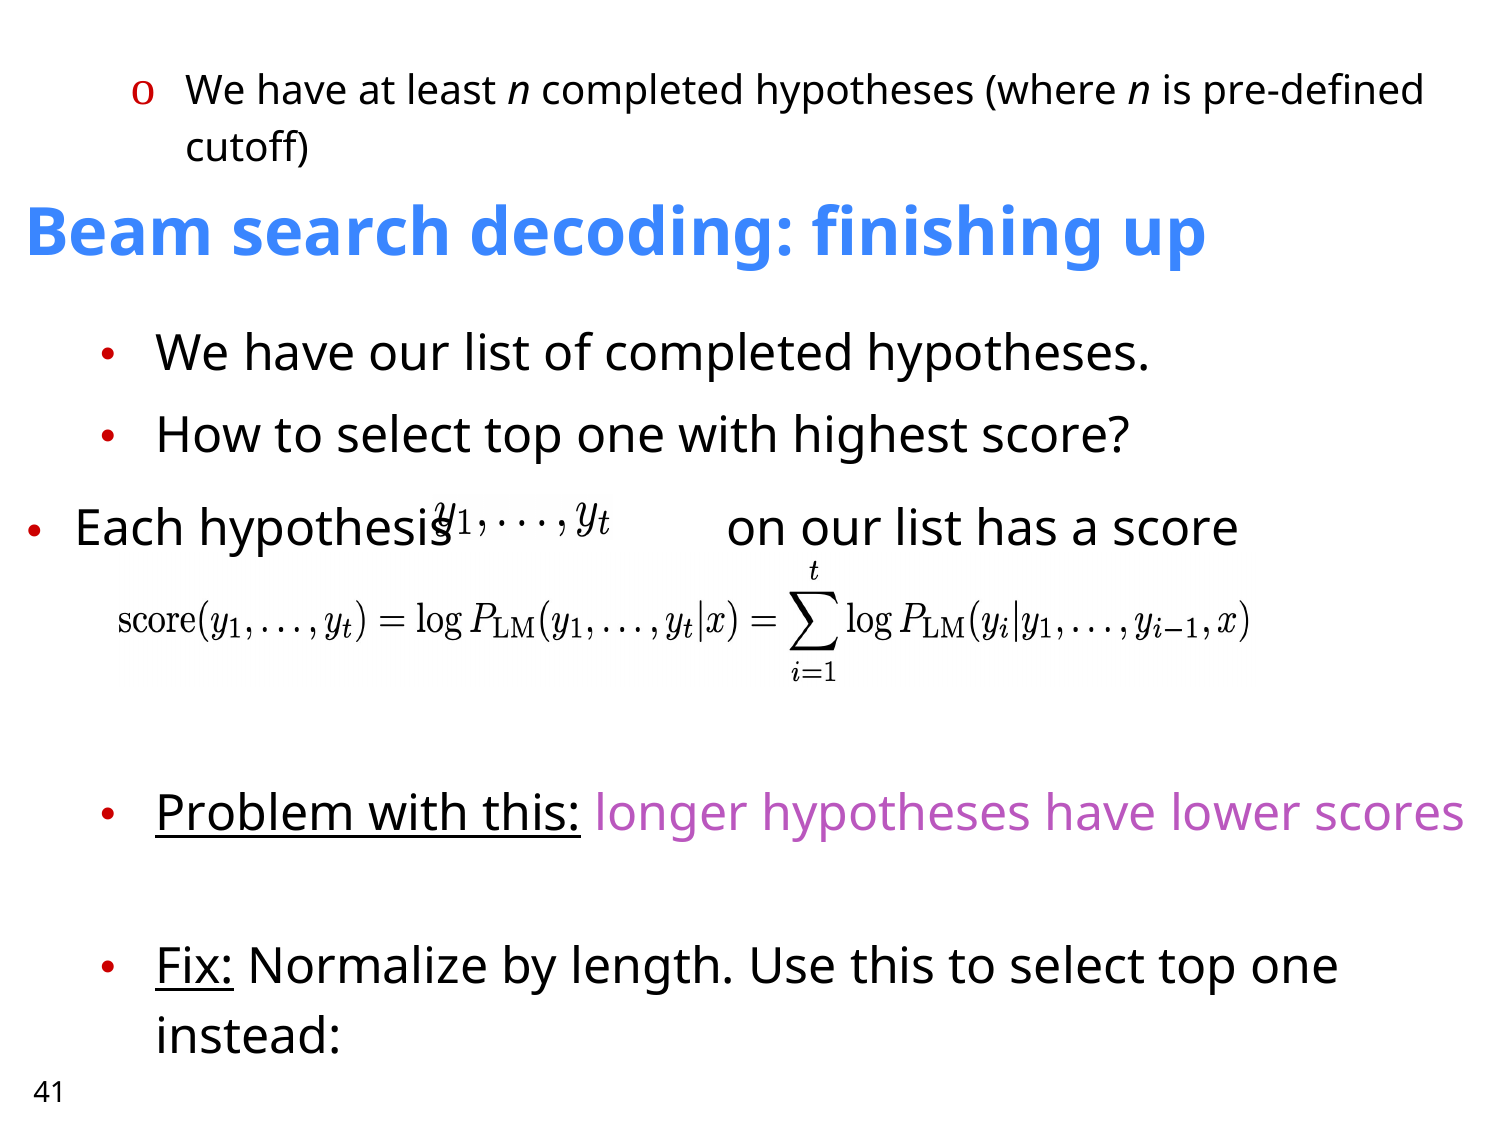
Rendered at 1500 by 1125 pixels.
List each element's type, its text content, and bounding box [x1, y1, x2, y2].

list Fix: Normalize by length. Use this to select top one instead: [99, 930, 1475, 1069]
picture [115, 552, 1256, 687]
list We have our list of completed hypotheses. [99, 317, 1475, 385]
list We have at least n completed hypotheses (where n is pre-defined cutoff) [131, 58, 1480, 173]
list How to select top one with highest score? [99, 399, 1475, 467]
list Problem with this: longer hypotheses have lower scores [99, 777, 1475, 845]
picture [432, 494, 613, 540]
subtitle Beam search decoding: finishing up [24, 184, 1485, 275]
picture [432, 528, 446, 540]
